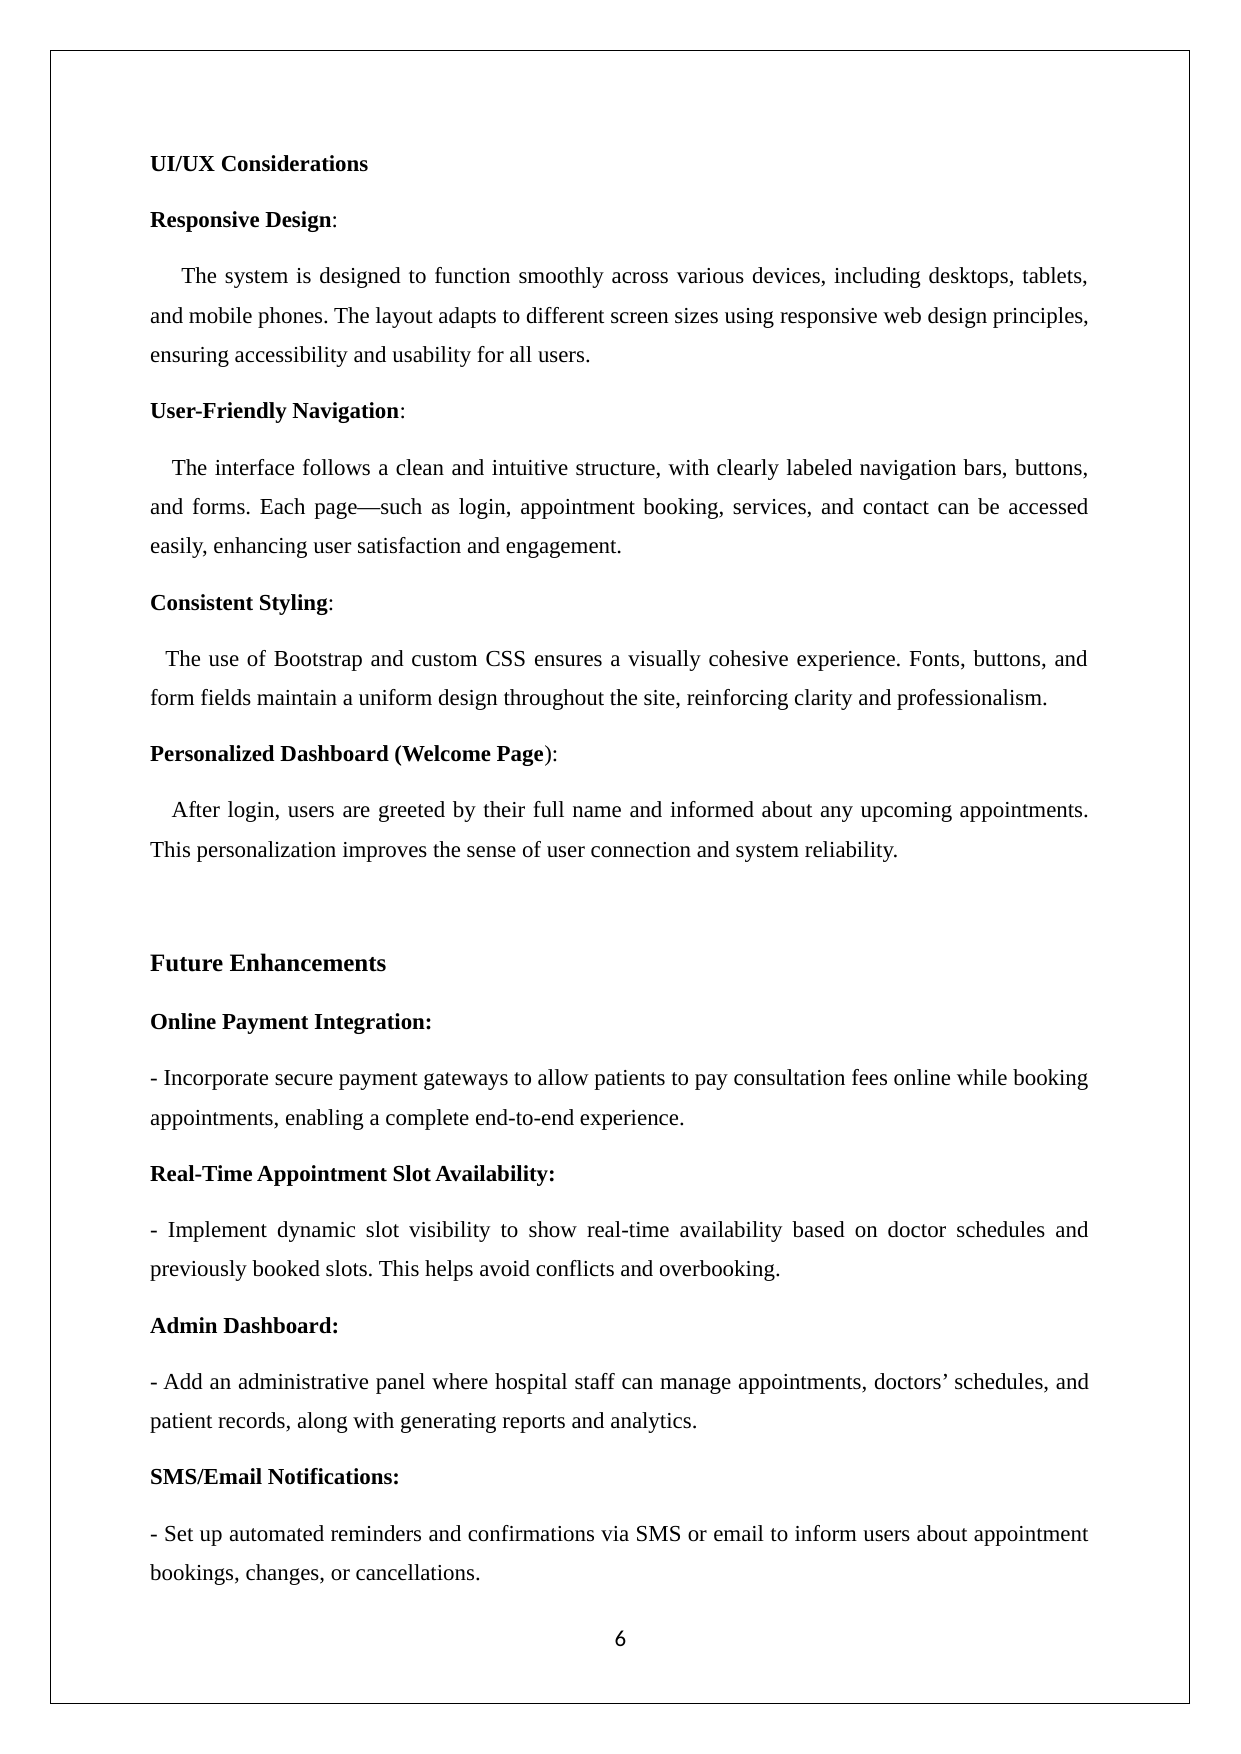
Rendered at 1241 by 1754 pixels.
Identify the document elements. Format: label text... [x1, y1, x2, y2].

text User-Friendly Navigation: [150, 397, 1090, 424]
text After login, users are greeted by their full name and informed about any upcoming appointments. This personalization improves the sense of user connection and system reliability. [150, 797, 1090, 862]
text Responsive Design: [150, 206, 1090, 232]
text - Add an administrative panel where hospital staff can manage appointments, doctors’ schedules, and patient records, along with generating reports and analytics. [150, 1368, 1090, 1434]
text The interface follows a clean and intuitive structure, with clearly labeled navigation bars, buttons, and forms. Each page—such as login, appointment booking, services, and contact can be accessed easily, enhancing user satisfaction and engagement. [150, 453, 1090, 559]
text Consistent Styling: [150, 589, 1090, 615]
text Admin Dashboard: [150, 1312, 1090, 1338]
text - Set up automated reminders and confirmations via SMS or email to inform users about appointment bookings, changes, or cancellations. [150, 1519, 1090, 1585]
text - Implement dynamic slot visibility to show real-time availability based on doctor schedules and previously booked slots. This helps avoid conflicts and overbooking. [150, 1216, 1090, 1282]
text UI/UX Considerations [150, 150, 1090, 176]
text - Incorporate secure payment gateways to allow patients to pay consultation fees online while booking appointments, enabling a complete end-to-end experience. [150, 1064, 1090, 1130]
text Real-Time Appointment Slot Availability: [150, 1160, 1090, 1186]
text Online Payment Integration: [150, 1008, 1090, 1034]
text The use of Bootstrap and custom CSS ensures a visually cohesive experience. Fonts, buttons, and form fields maintain a uniform design throughout the site, reinforcing clarity and professionalism. [150, 645, 1090, 711]
text SMS/Email Notifications: [150, 1463, 1090, 1490]
text Future Enhancements [150, 948, 1090, 977]
text The system is designed to function smoothly across various devices, including desktops, tablets, and mobile phones. The layout adapts to different screen sizes using responsive web design principles, ensuring accessibility and usability for all users. [150, 262, 1090, 368]
text Personalized Dashboard (Welcome Page): [150, 740, 1090, 767]
